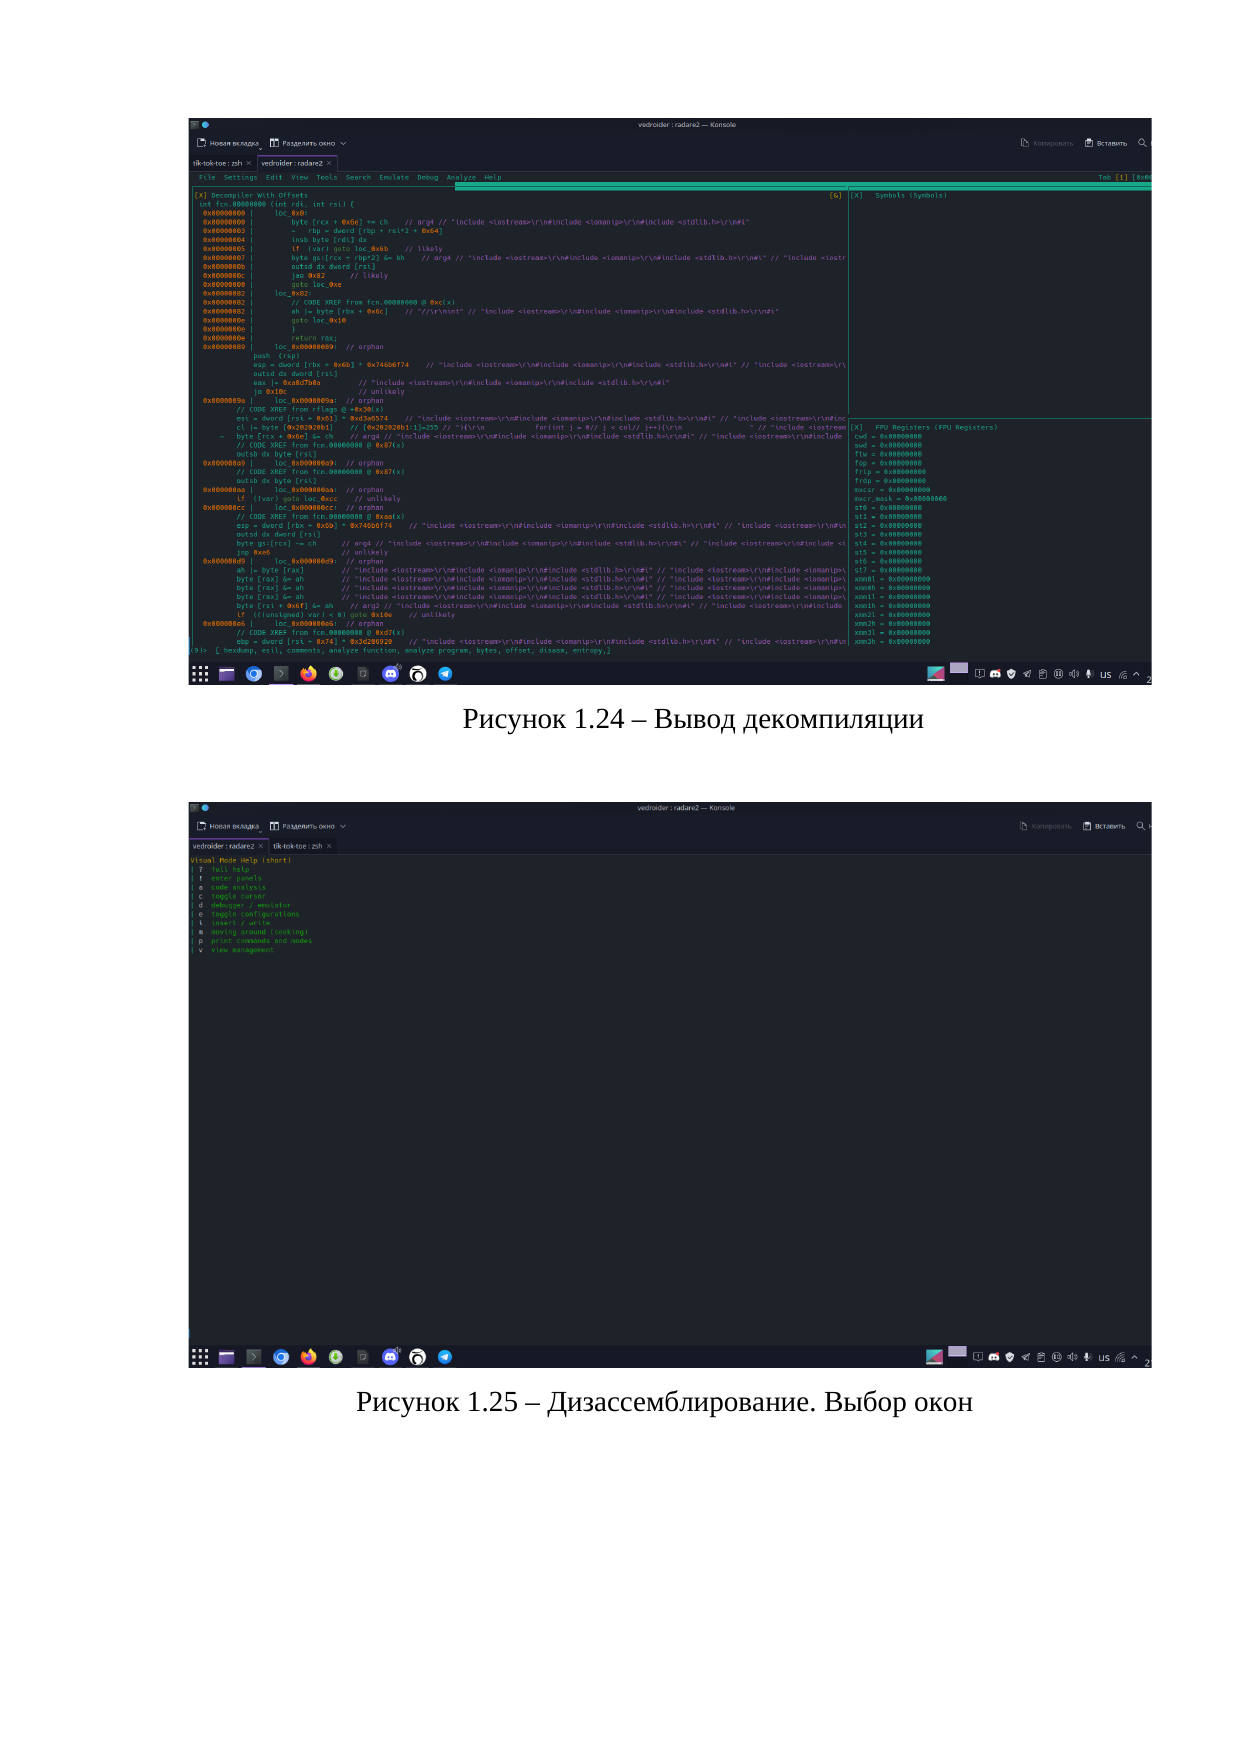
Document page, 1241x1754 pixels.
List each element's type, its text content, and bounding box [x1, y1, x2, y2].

table_cell Рисунок 1.24 – Вывод декомпиляции [177, 701, 1152, 752]
picture [188, 802, 1152, 1368]
picture [188, 118, 1152, 685]
table_cell Рисунок 1.25 – Дизассемблирование. Выбор окон [177, 1384, 1152, 1434]
table_header [177, 118, 1152, 701]
table_header [177, 802, 1152, 1384]
